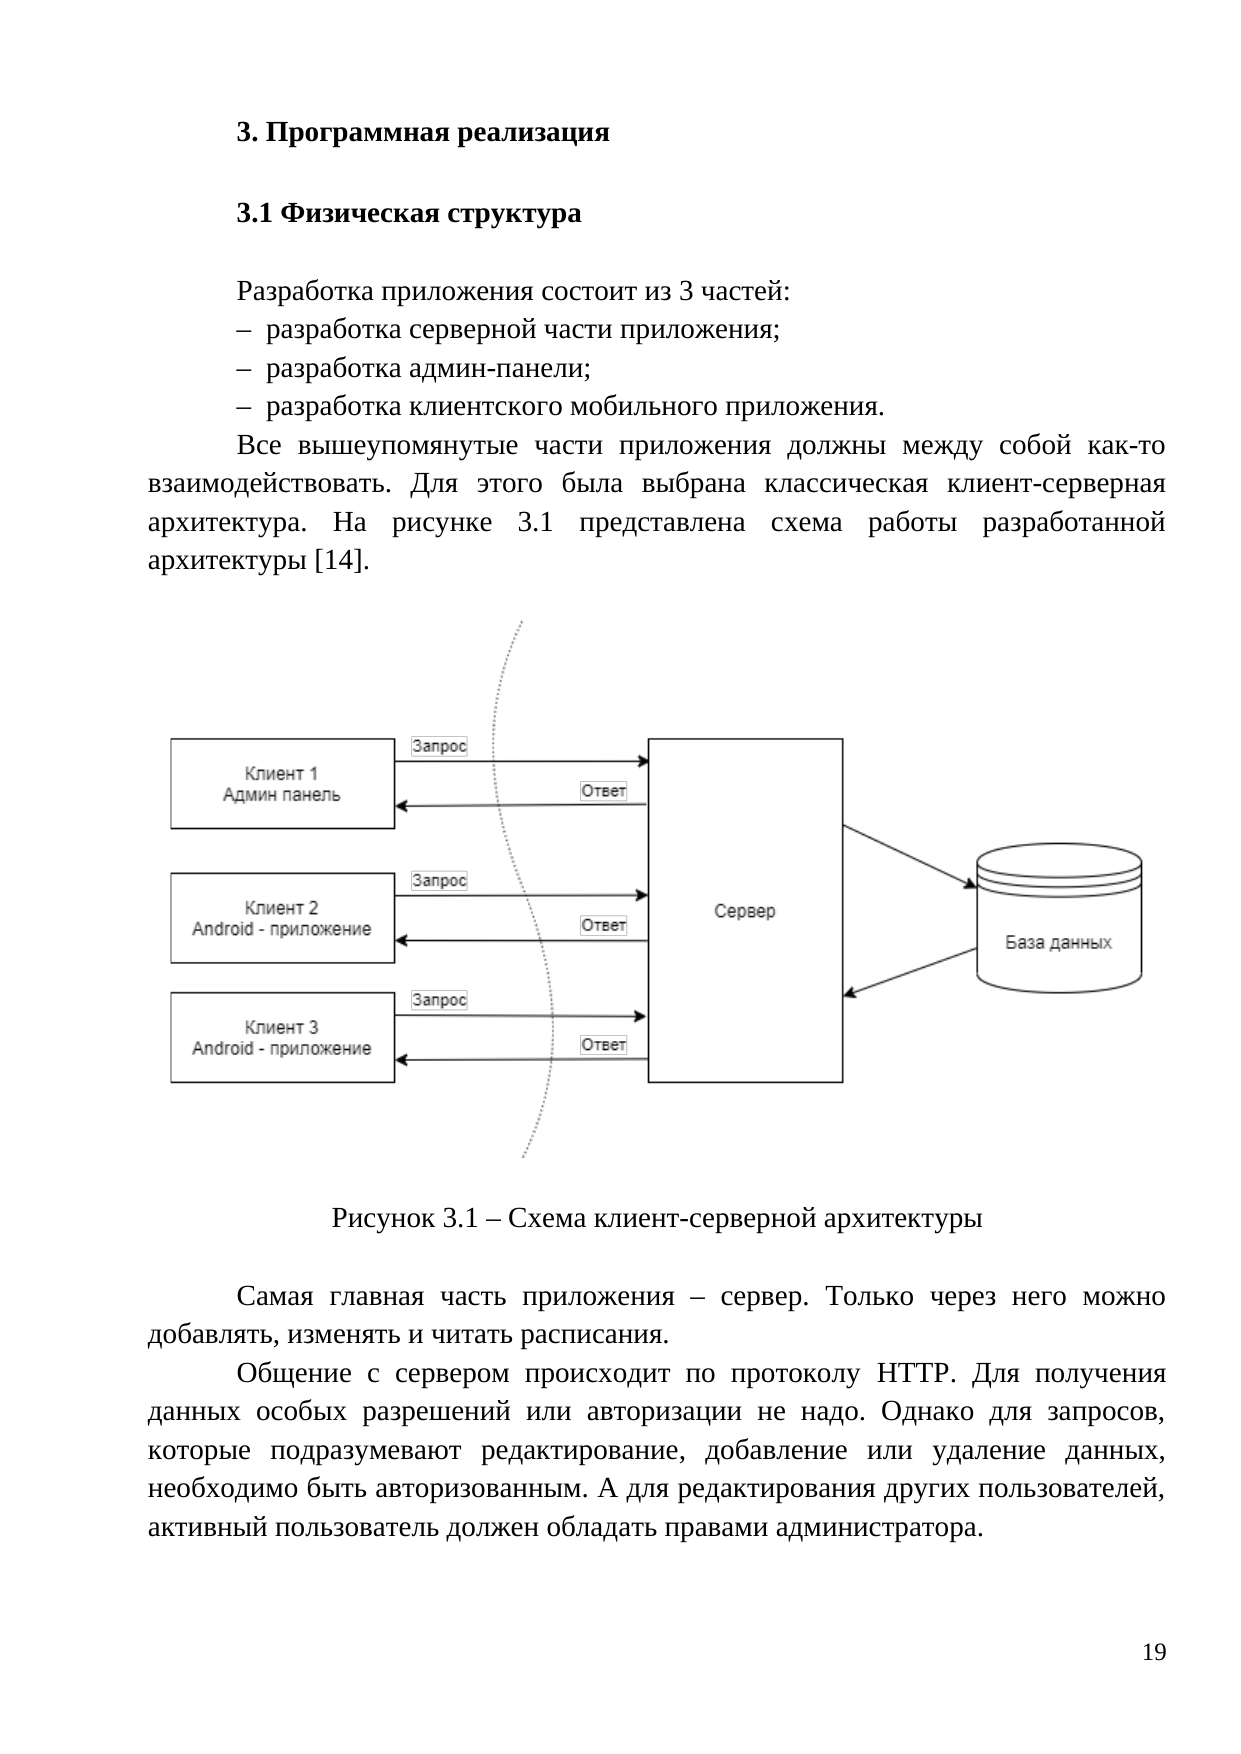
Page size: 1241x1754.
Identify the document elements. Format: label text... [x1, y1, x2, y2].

list разработка серверной части приложения; [148, 311, 1167, 345]
subtitle 3.1 Физическая структура [148, 196, 1167, 229]
list разработка админ-панели; [148, 350, 1167, 383]
text Общение с сервером происходит по протоколу HTTP. Для получения данных особых разрешений или авторизации не надо. Однако для запросов, которые подразумевают редактирование, добавление или удаление данных, необходимо быть авторизованным. А для редактирования других пользователей, активный пользователь должен обладать правами администратора. [148, 1355, 1167, 1542]
picture [170, 619, 1144, 1158]
text Разработка приложения состоит из 3 частей: [148, 273, 1167, 306]
text Все вышеупомянутые части приложения должны между собой как-то взаимодействовать. Для этого была выбрана классическая клиент-серверная архитектура. На рисунке 3.1 представлена схема работы разработанной архитектуры [14]. [148, 427, 1167, 576]
text Рисунок 3.1 – Схема клиент-серверной архитектуры [148, 1201, 1167, 1234]
list разработка клиентского мобильного приложения. [148, 388, 1167, 422]
text Самая главная часть приложения – сервер. Только через него можно добавлять, изменять и читать расписания. [148, 1278, 1167, 1350]
subtitle 3. Программная реализация [148, 114, 1167, 147]
